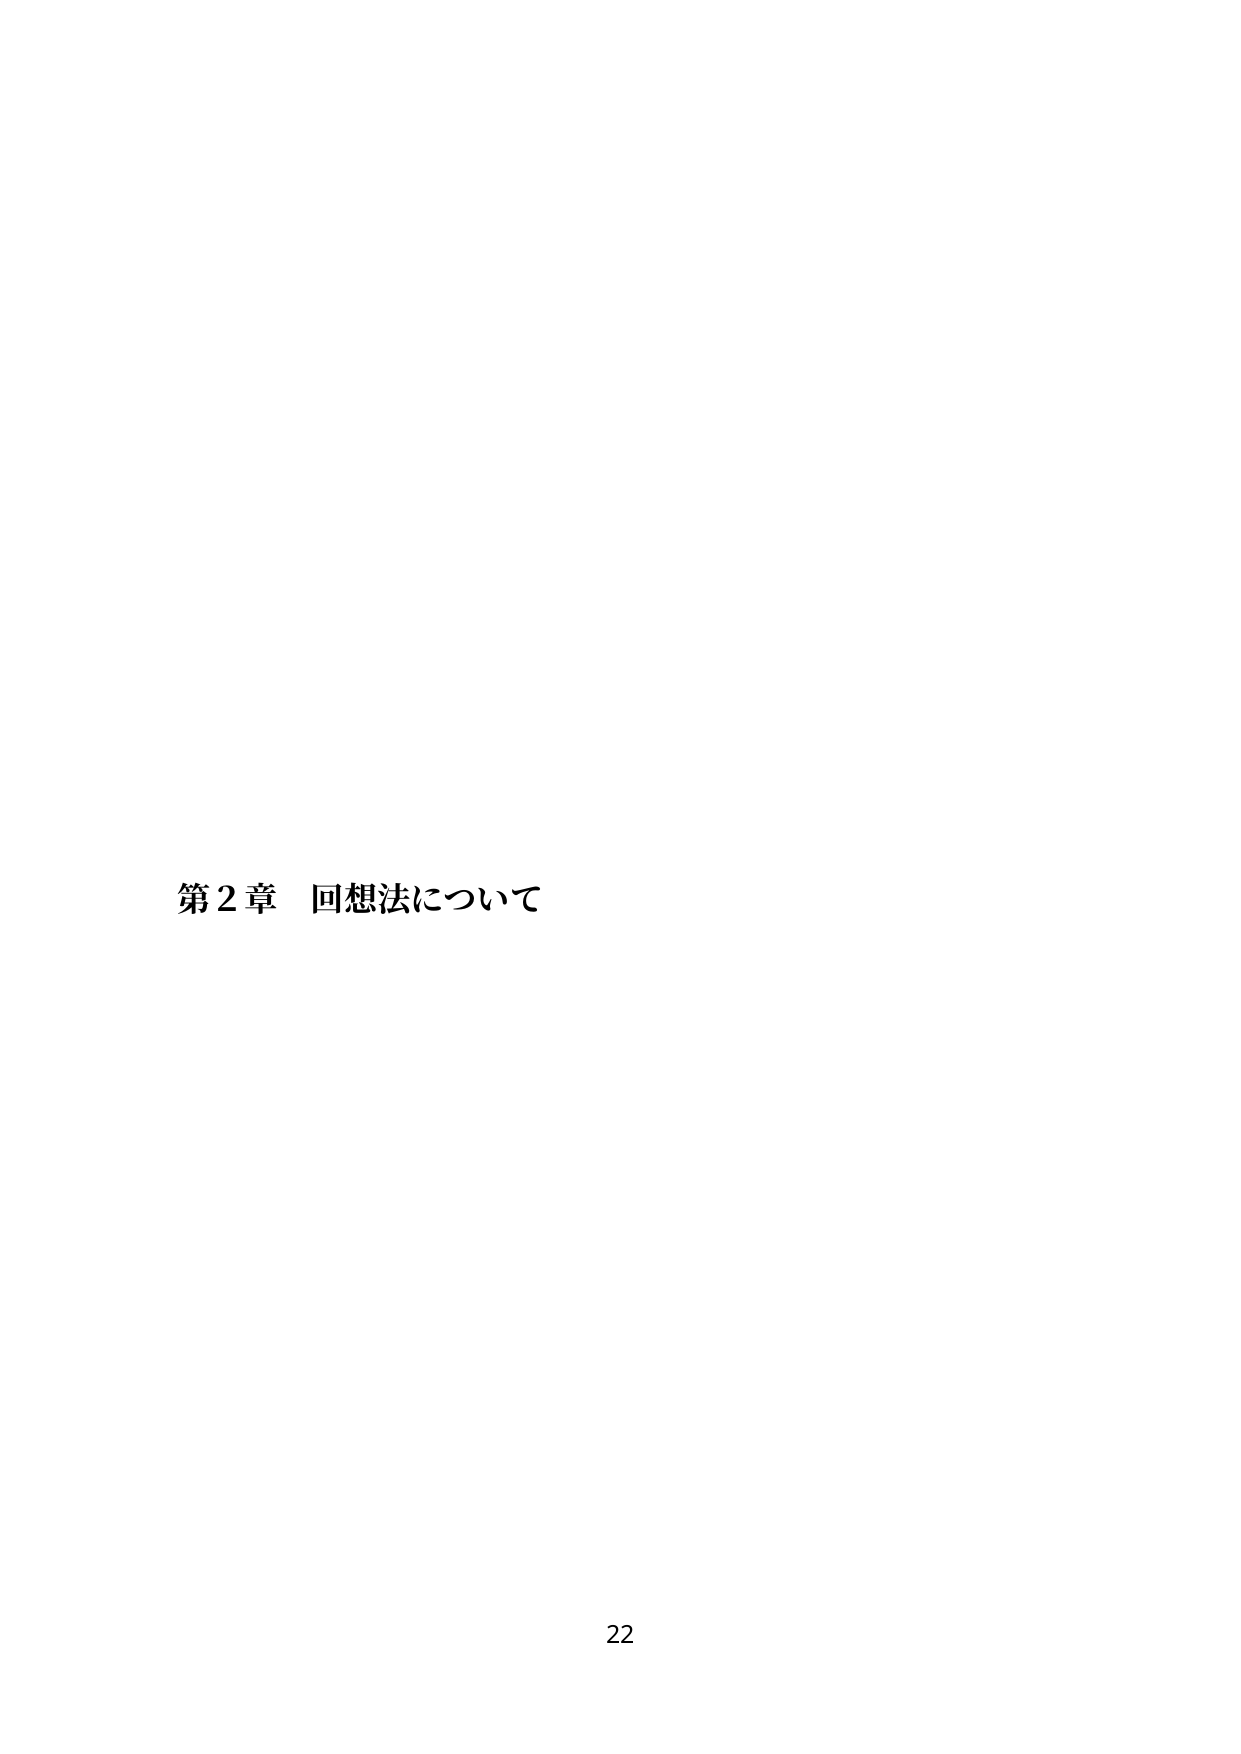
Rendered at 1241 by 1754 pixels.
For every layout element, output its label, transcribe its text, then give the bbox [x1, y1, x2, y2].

text 第２章 回想法について [177, 856, 1063, 939]
